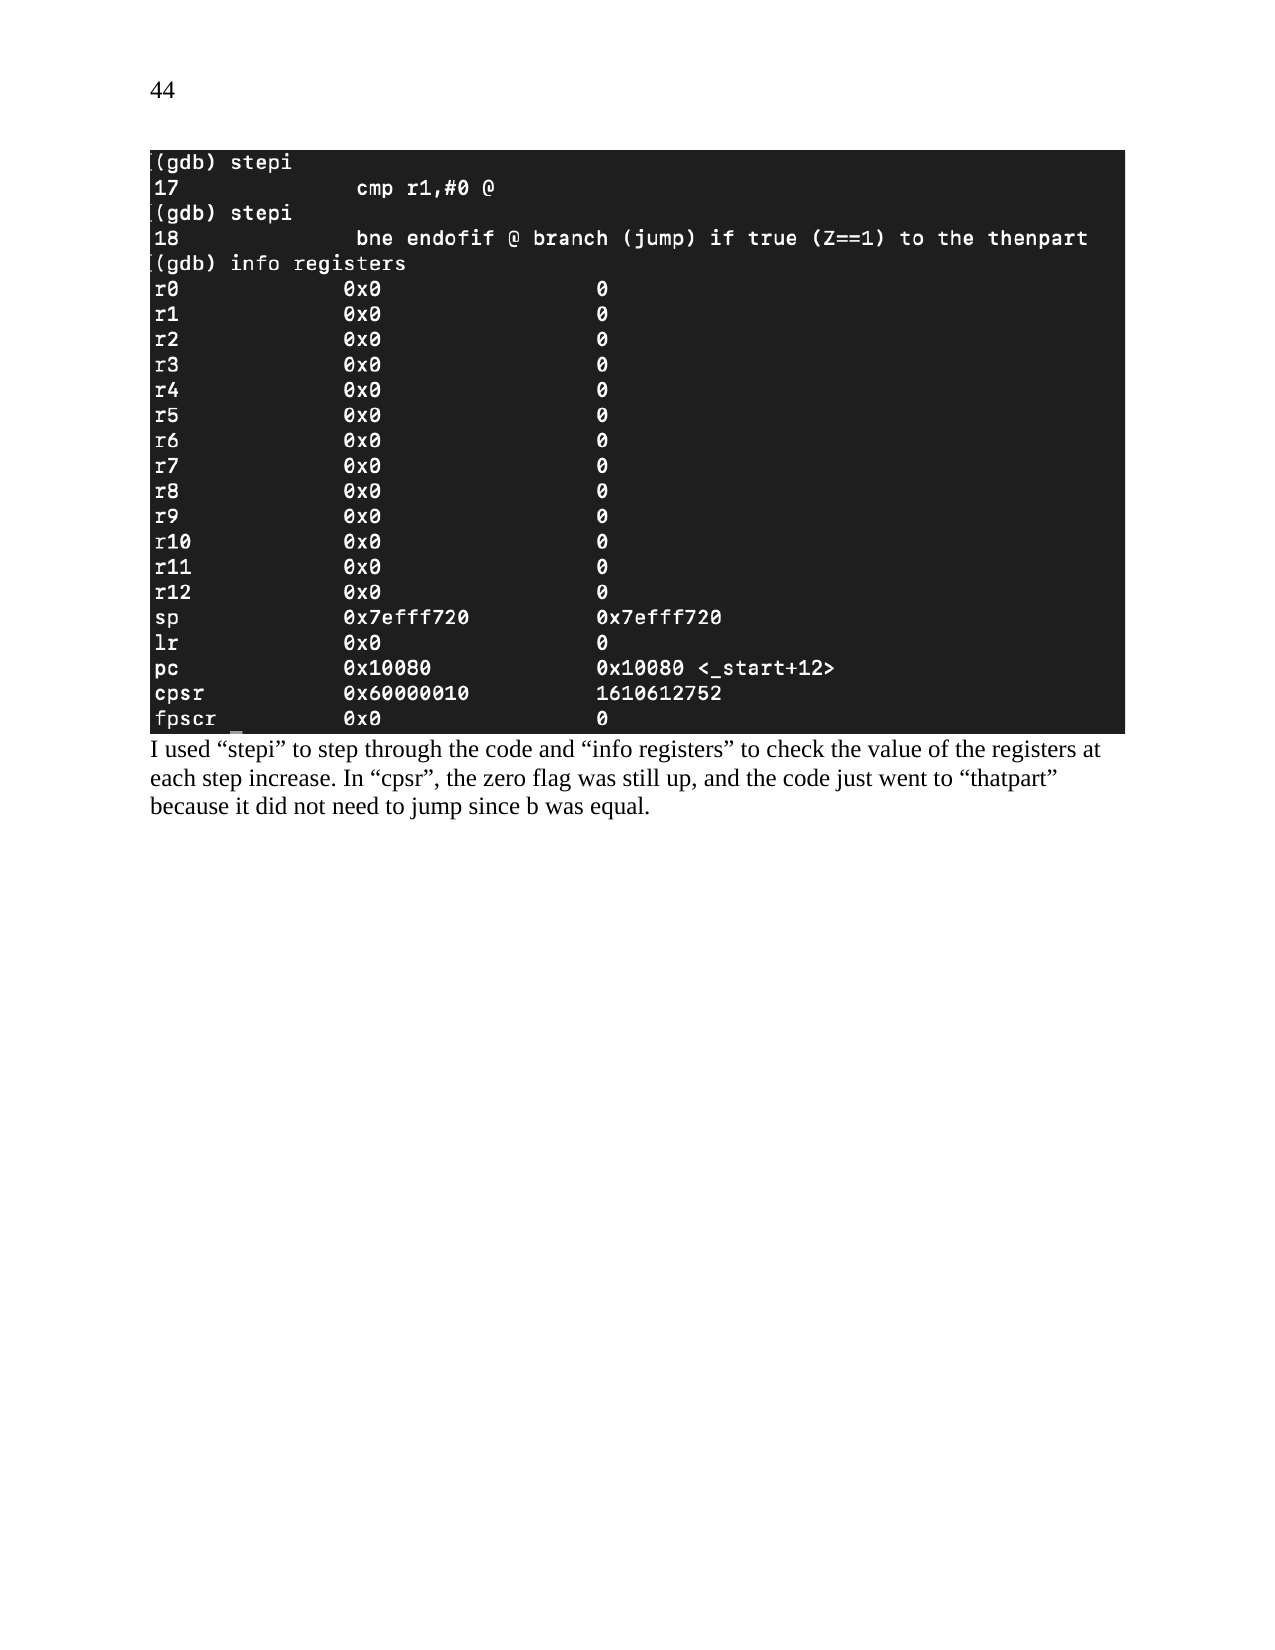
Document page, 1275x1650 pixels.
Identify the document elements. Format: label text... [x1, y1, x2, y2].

text I used “stepi” to step through the code and “info registers” to check the value of the registers at each step increase. In “cpsr”, the zero flag was still up, and the code just went to “thatpart” because it did not need to jump since b was equal. [150, 734, 1125, 820]
picture [150, 150, 1125, 734]
